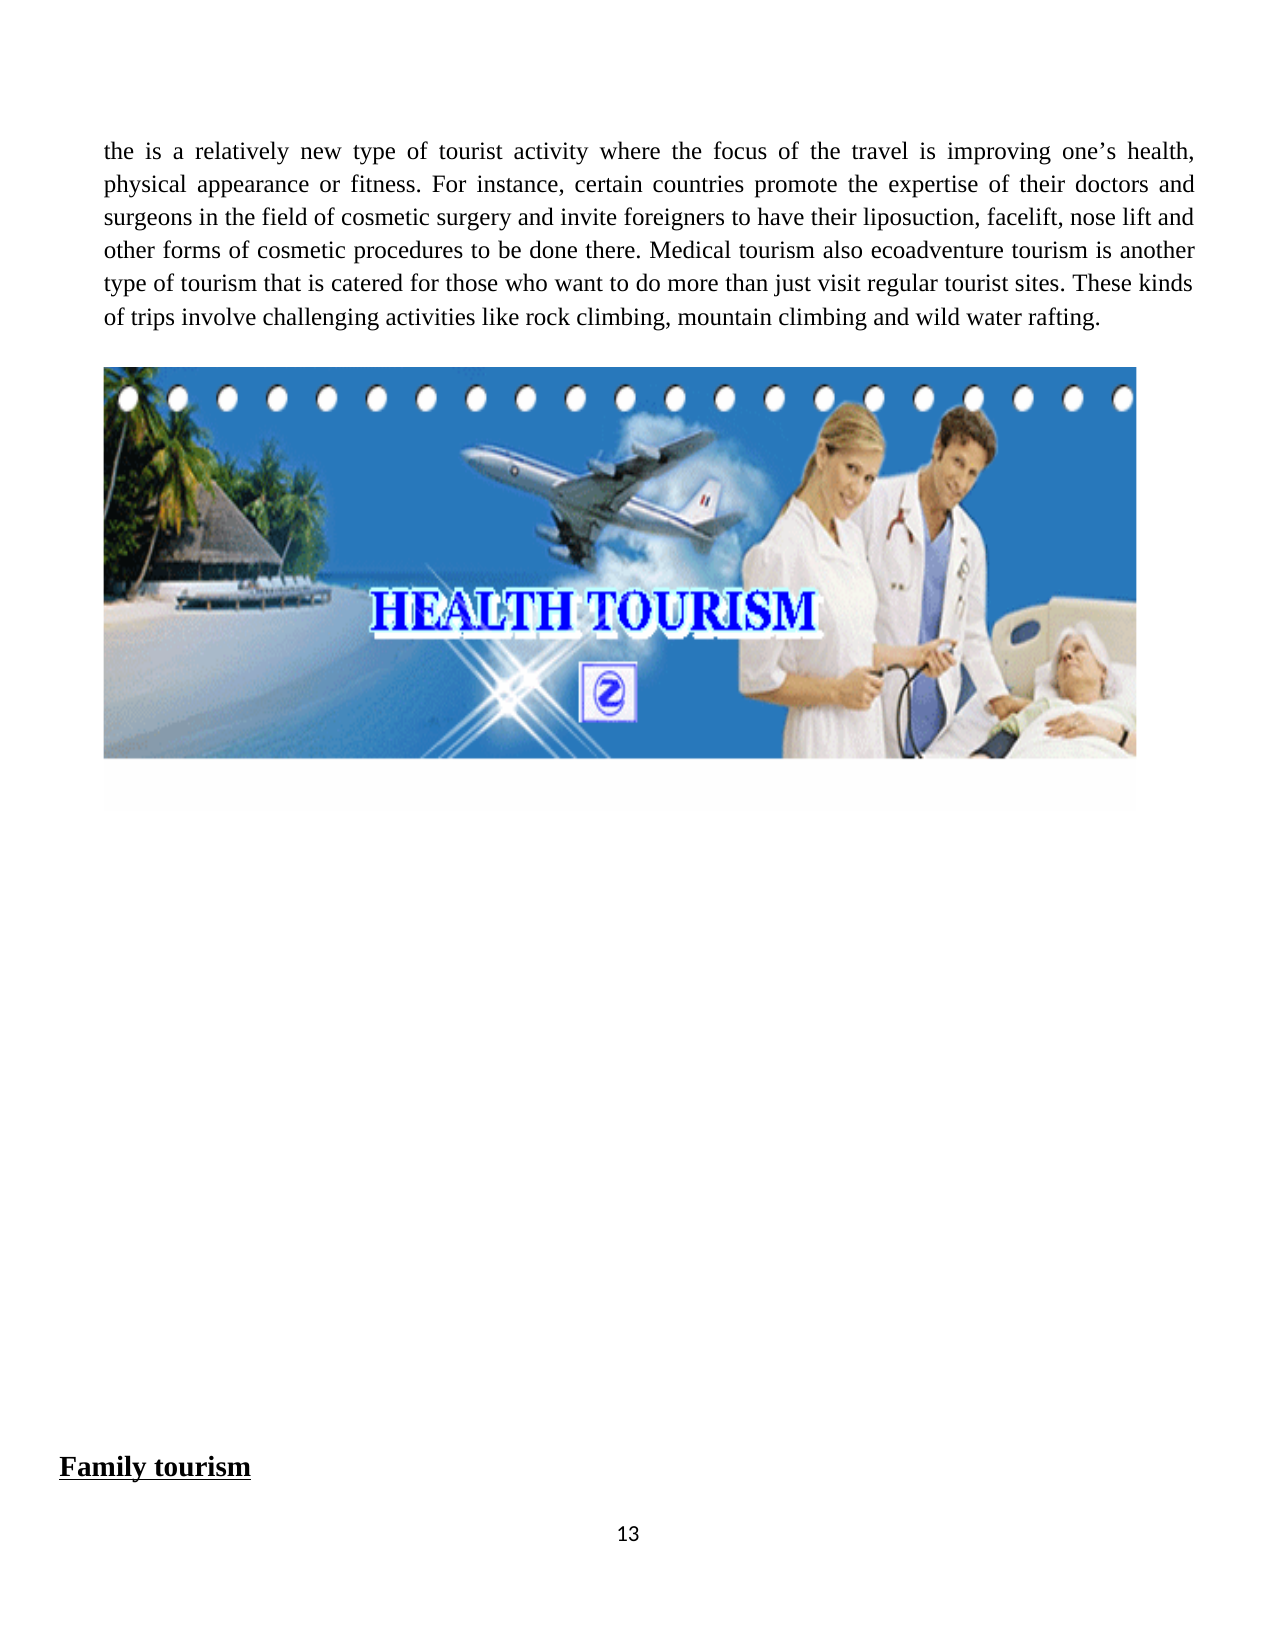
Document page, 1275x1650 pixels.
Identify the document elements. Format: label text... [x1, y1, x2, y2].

text Family tourism [59, 1449, 1196, 1483]
list the is a relatively new type of tourist activity where the focus of the travel is improving one’s health, physical appearance or fitness. For instance, certain countries promote the expertise of their doctors and surgeons in the field of cosmetic surgery and invite foreigners to have their liposuction, facelift, nose lift and other forms of cosmetic procedures to be done there. Medical tourism also ecoadventure tourism is another type of tourism that is catered for those who want to do more than just visit regular tourist sites. These kinds of trips involve challenging activities like rock climbing, mountain climbing and wild water rafting. [103, 136, 1196, 330]
picture [103, 367, 1137, 811]
